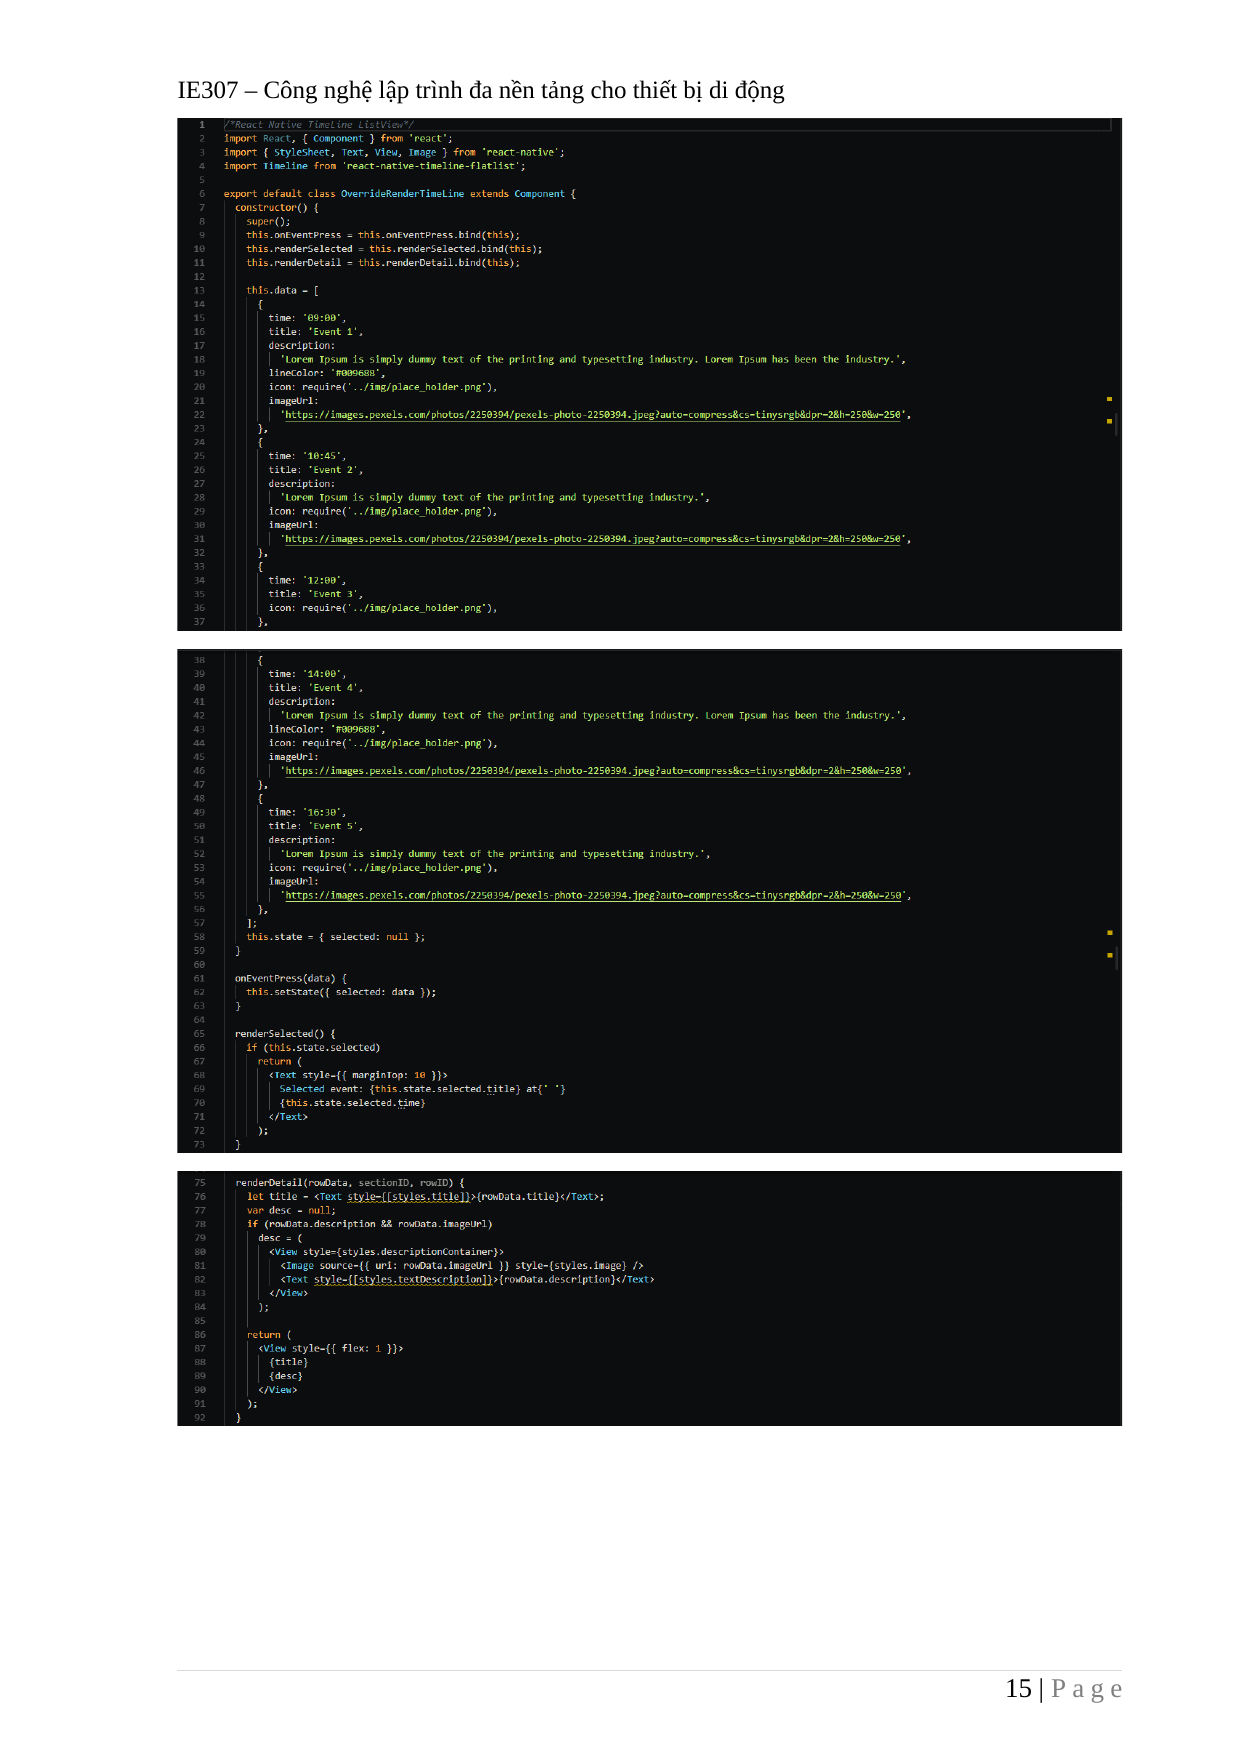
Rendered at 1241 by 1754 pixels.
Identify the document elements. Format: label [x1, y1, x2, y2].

picture [177, 1171, 1123, 1426]
picture [177, 649, 1123, 1153]
picture [177, 118, 1123, 631]
